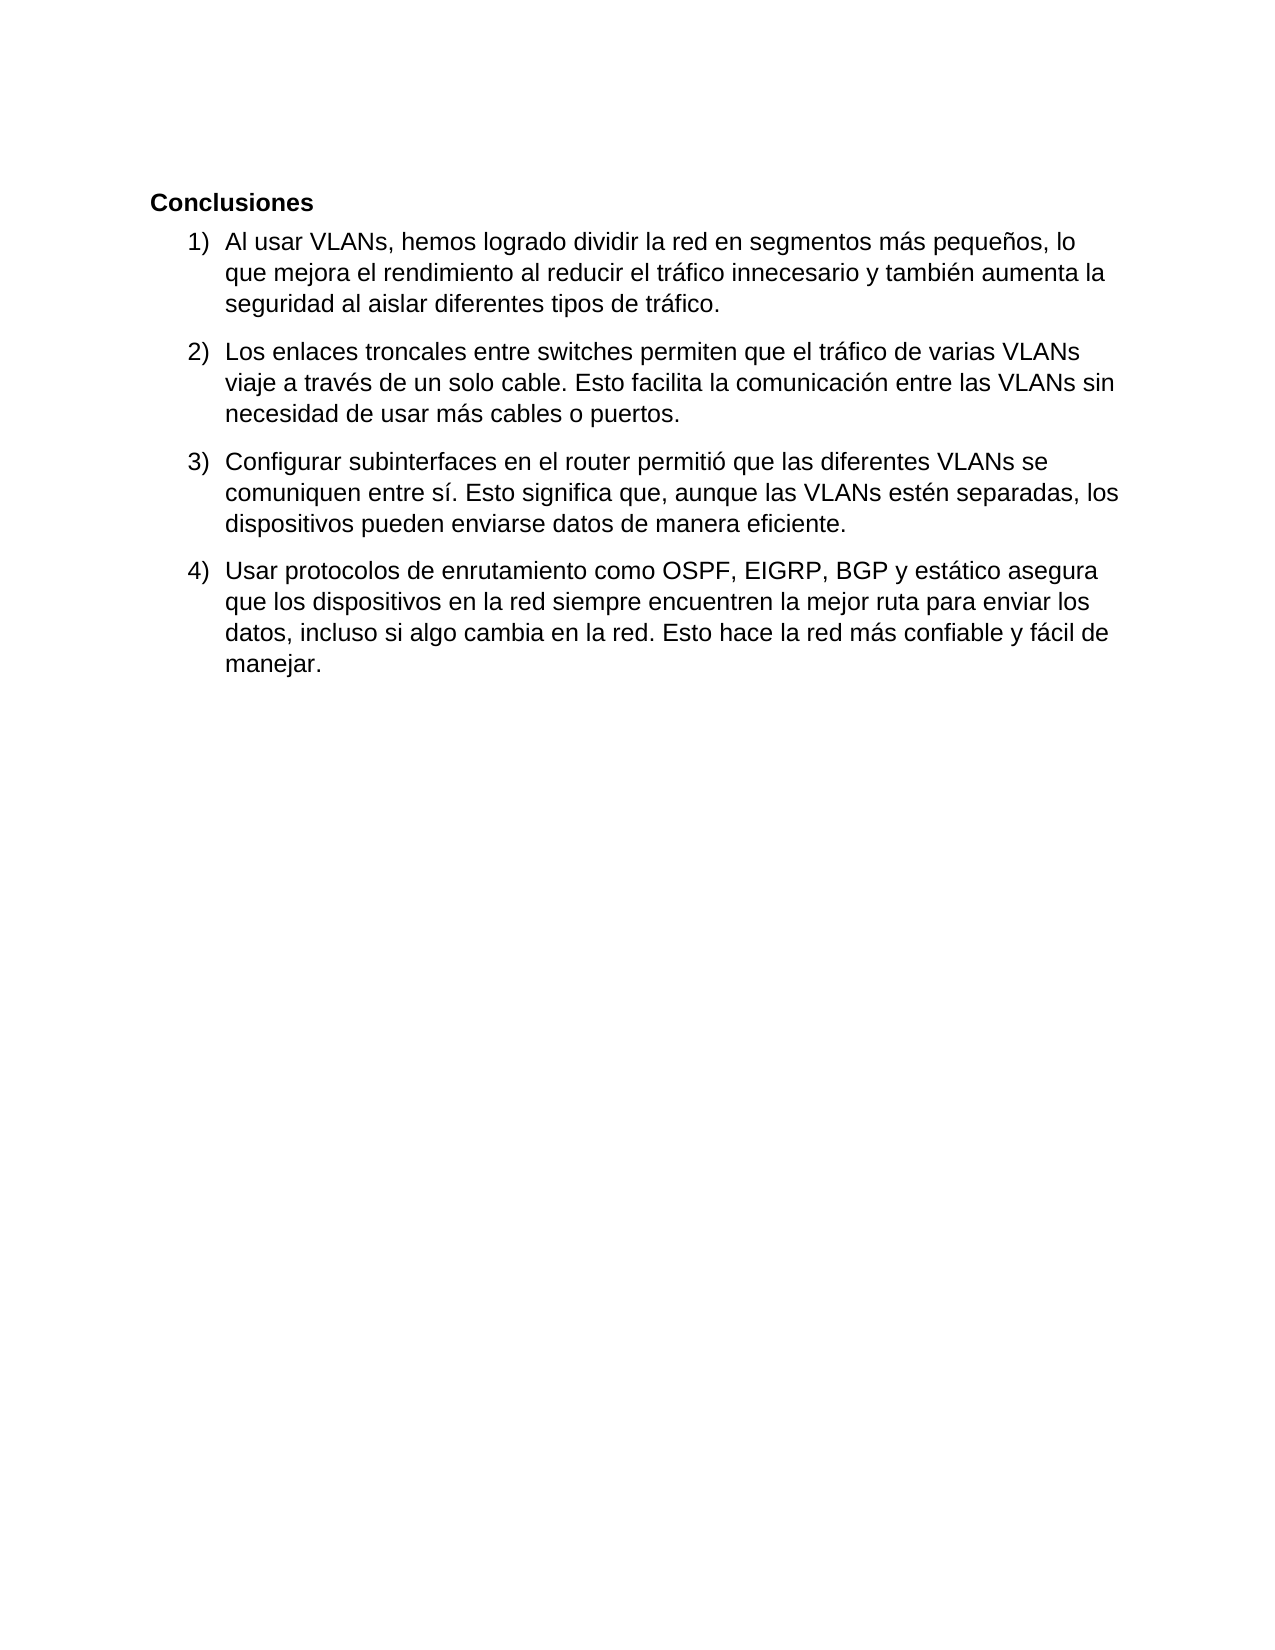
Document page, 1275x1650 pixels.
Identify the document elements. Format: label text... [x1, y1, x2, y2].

list Al usar VLANs, hemos logrado dividir la red en segmentos más pequeños, lo que mejora el rendimiento al reducir el tráfico innecesario y también aumenta la seguridad al aislar diferentes tipos de tráfico. [187, 227, 1125, 318]
list Configurar subinterfaces en el router permitió que las diferentes VLANs se comuniquen entre sí. Esto significa que, aunque las VLANs estén separadas, los dispositivos pueden enviarse datos de manera eficiente. [187, 446, 1125, 537]
list Los enlaces troncales entre switches permiten que el tráfico de varias VLANs viaje a través de un solo cable. Esto facilita la comunicación entre las VLANs sin necesidad de usar más cables o puertos. [187, 337, 1125, 427]
subtitle Conclusiones [150, 187, 1125, 216]
list Usar protocolos de enrutamiento como OSPF, EIGRP, BGP y estático asegura que los dispositivos en la red siempre encuentren la mejor ruta para enviar los datos, incluso si algo cambia en la red. Esto hace la red más confiable y fácil de manejar. [187, 556, 1125, 678]
